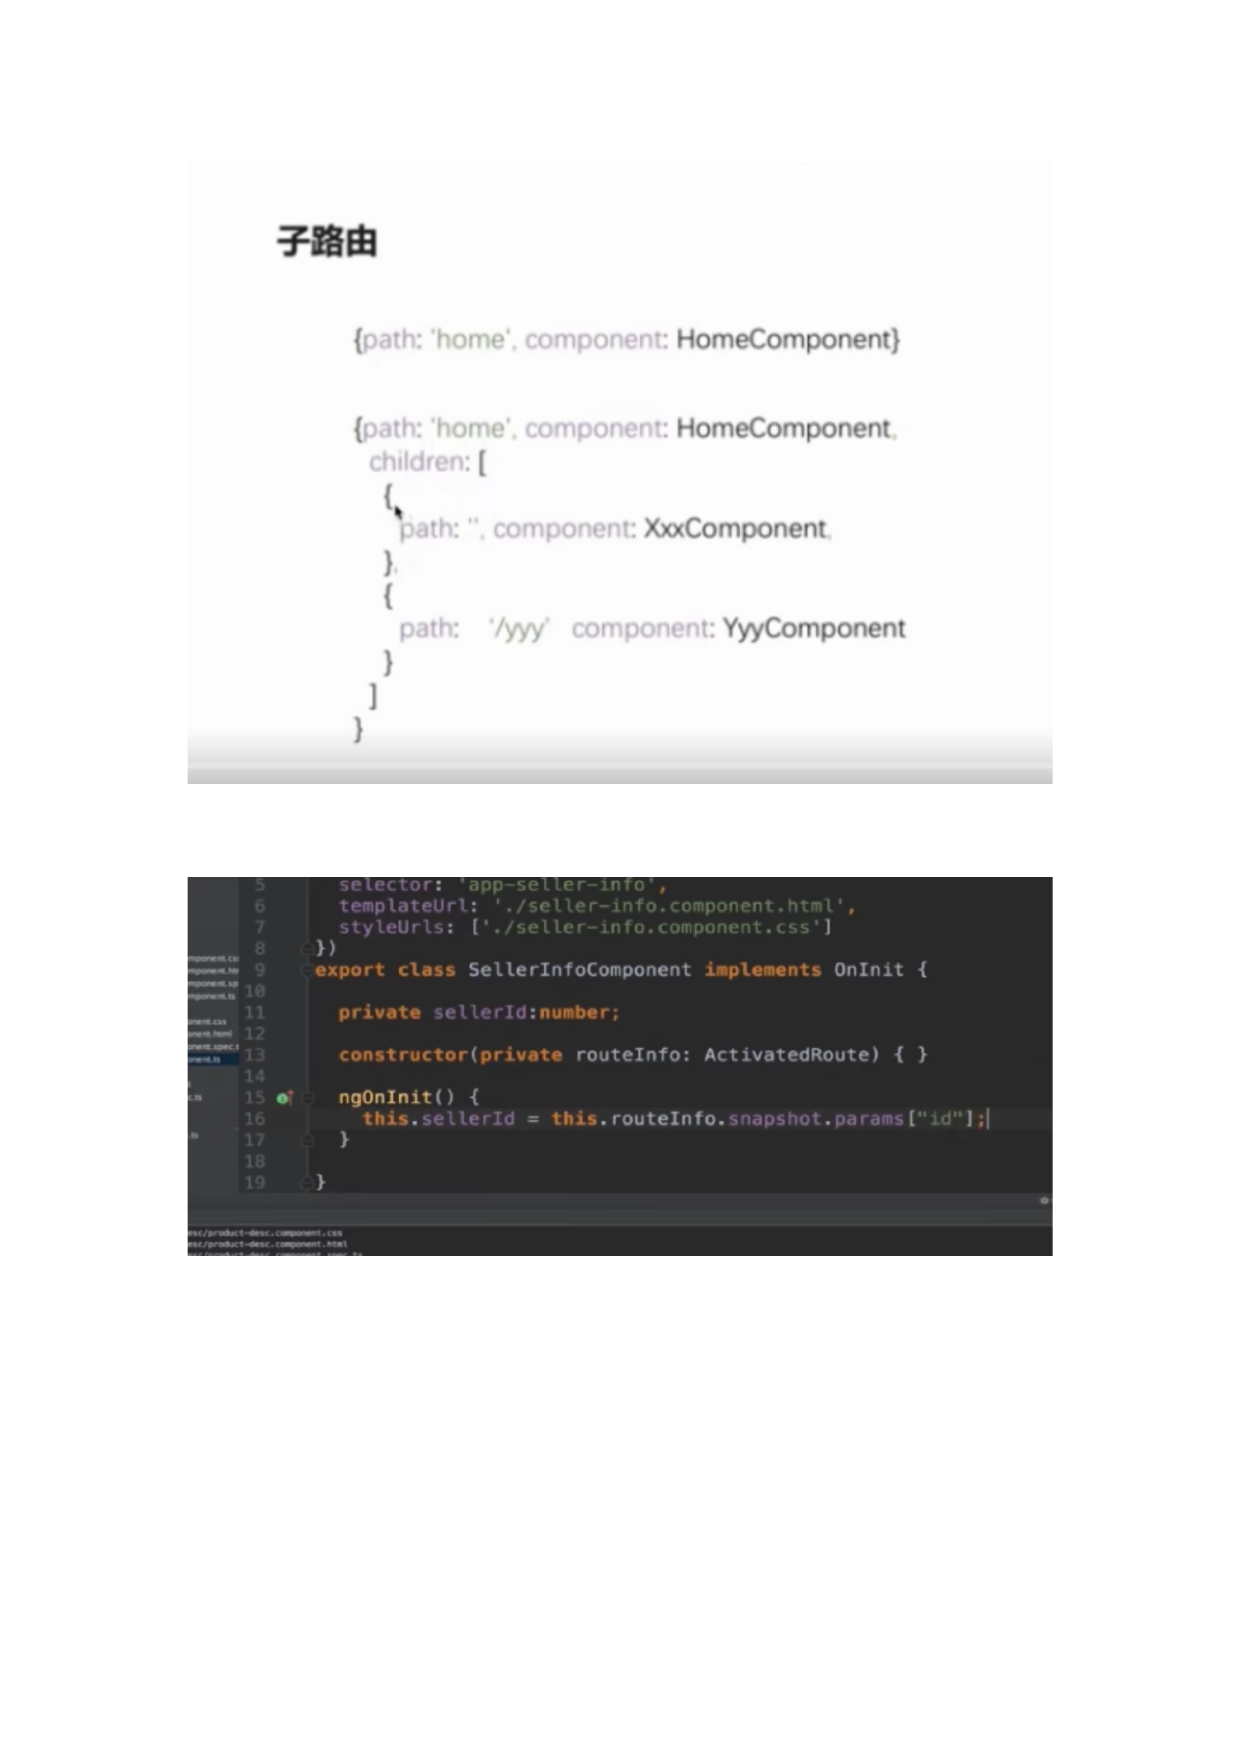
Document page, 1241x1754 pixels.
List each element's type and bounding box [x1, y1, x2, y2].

picture [187, 162, 1053, 784]
picture [187, 877, 1053, 1256]
